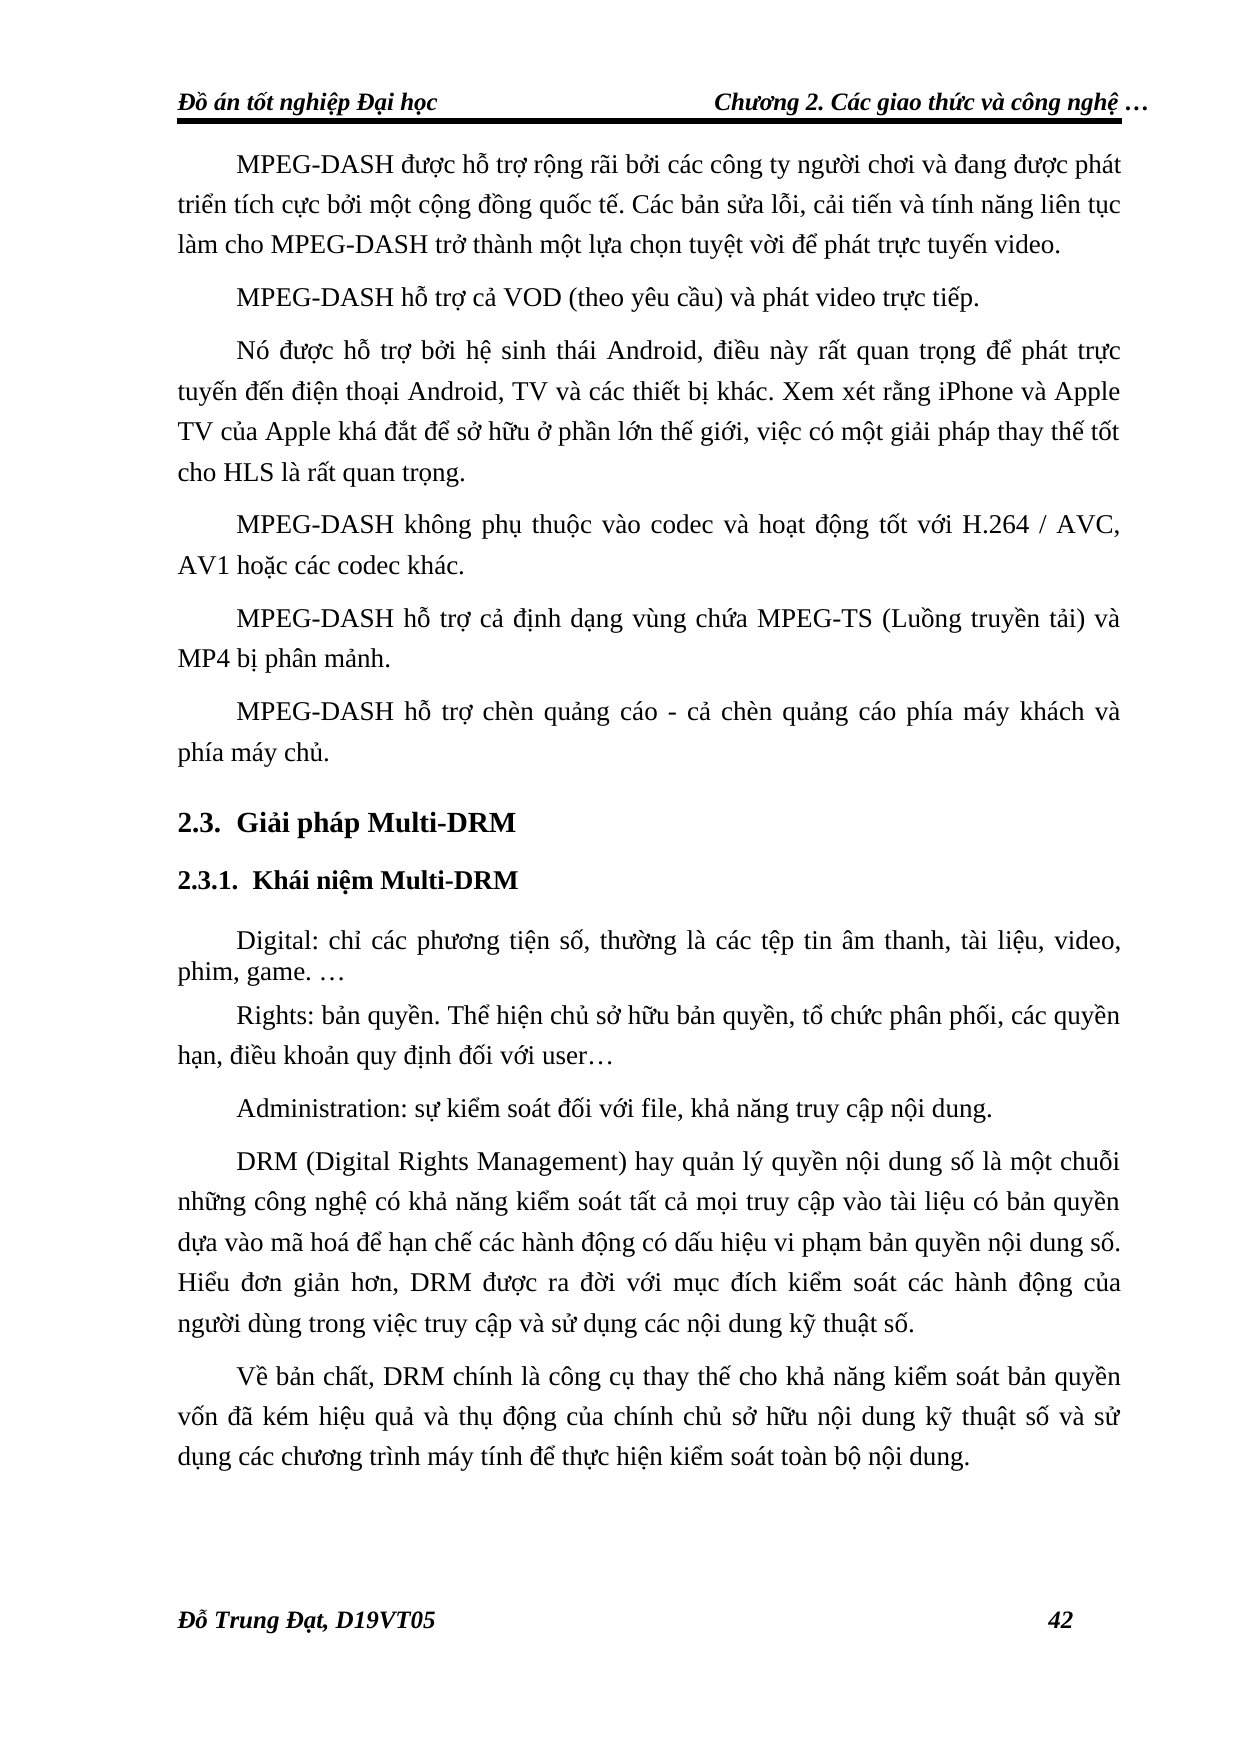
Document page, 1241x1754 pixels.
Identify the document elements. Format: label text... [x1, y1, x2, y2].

subtitle Khái niệm Multi-DRM [177, 868, 1122, 899]
text Administration: sự kiểm soát đối với file, khả năng truy cập nội dung. [177, 1096, 1122, 1127]
text Digital: chỉ các phương tiện số, thường là các tệp tin âm thanh, tài liệu, video, phim, game. … [177, 928, 1122, 991]
text MPEG-DASH hỗ trợ chèn quảng cáo - cả chèn quảng cáo phía máy khách và phía máy chủ. [177, 695, 1122, 767]
subtitle Giải pháp Multi-DRM [177, 805, 1122, 839]
text MPEG-DASH hỗ trợ cả VOD (theo yêu cầu) và phát video trực tiếp. [177, 281, 1122, 313]
text MPEG-DASH được hỗ trợ rộng rãi bởi các công ty người chơi và đang được phát triển tích cực bởi một cộng đồng quốc tế. Các bản sửa lỗi, cải tiến và tính năng liên tục làm cho MPEG-DASH trở thành một lựa chọn tuyệt vời để phát trực tuyến video. [177, 148, 1122, 260]
text DRM (Digital Rights Management) hay quản lý quyền nội dung số là một chuỗi những công nghệ có khả năng kiểm soát tất cả mọi truy cập vào tài liệu có bản quyền dựa vào mã hoá để hạn chế các hành động có dấu hiệu vi phạm bản quyền nội dung số. Hiểu đơn giản hơn, DRM được ra đời với mục đích kiểm soát các hành động của người dùng trong việc truy cập và sử dụng các nội dung kỹ thuật số. [177, 1149, 1122, 1342]
text Rights: bản quyền. Thể hiện chủ sở hữu bản quyền, tổ chức phân phối, các quyền hạn, điều khoản quy định đối với user… [177, 1003, 1122, 1074]
text MPEG-DASH hỗ trợ cả định dạng vùng chứa MPEG-TS (Luồng truyền tải) và MP4 bị phân mảnh. [177, 602, 1122, 673]
text MPEG-DASH không phụ thuộc vào codec và hoạt động tốt với H.264 / AVC, AV1 hoặc các codec khác. [177, 508, 1122, 580]
text Nó được hỗ trợ bởi hệ sinh thái Android, điều này rất quan trọng để phát trực tuyến đến điện thoại Android, TV và các thiết bị khác. Xem xét rằng iPhone và Apple TV của Apple khá đắt để sở hữu ở phần lớn thế giới, việc có một giải pháp thay thế tốt cho HLS là rất quan trọng. [177, 334, 1122, 487]
text Về bản chất, DRM chính là công cụ thay thế cho khả năng kiểm soát bản quyền vốn đã kém hiệu quả và thụ động của chính chủ sở hữu nội dung kỹ thuật số và sử dụng các chương trình máy tính để thực hiện kiểm soát toàn bộ nội dung. [177, 1364, 1122, 1476]
